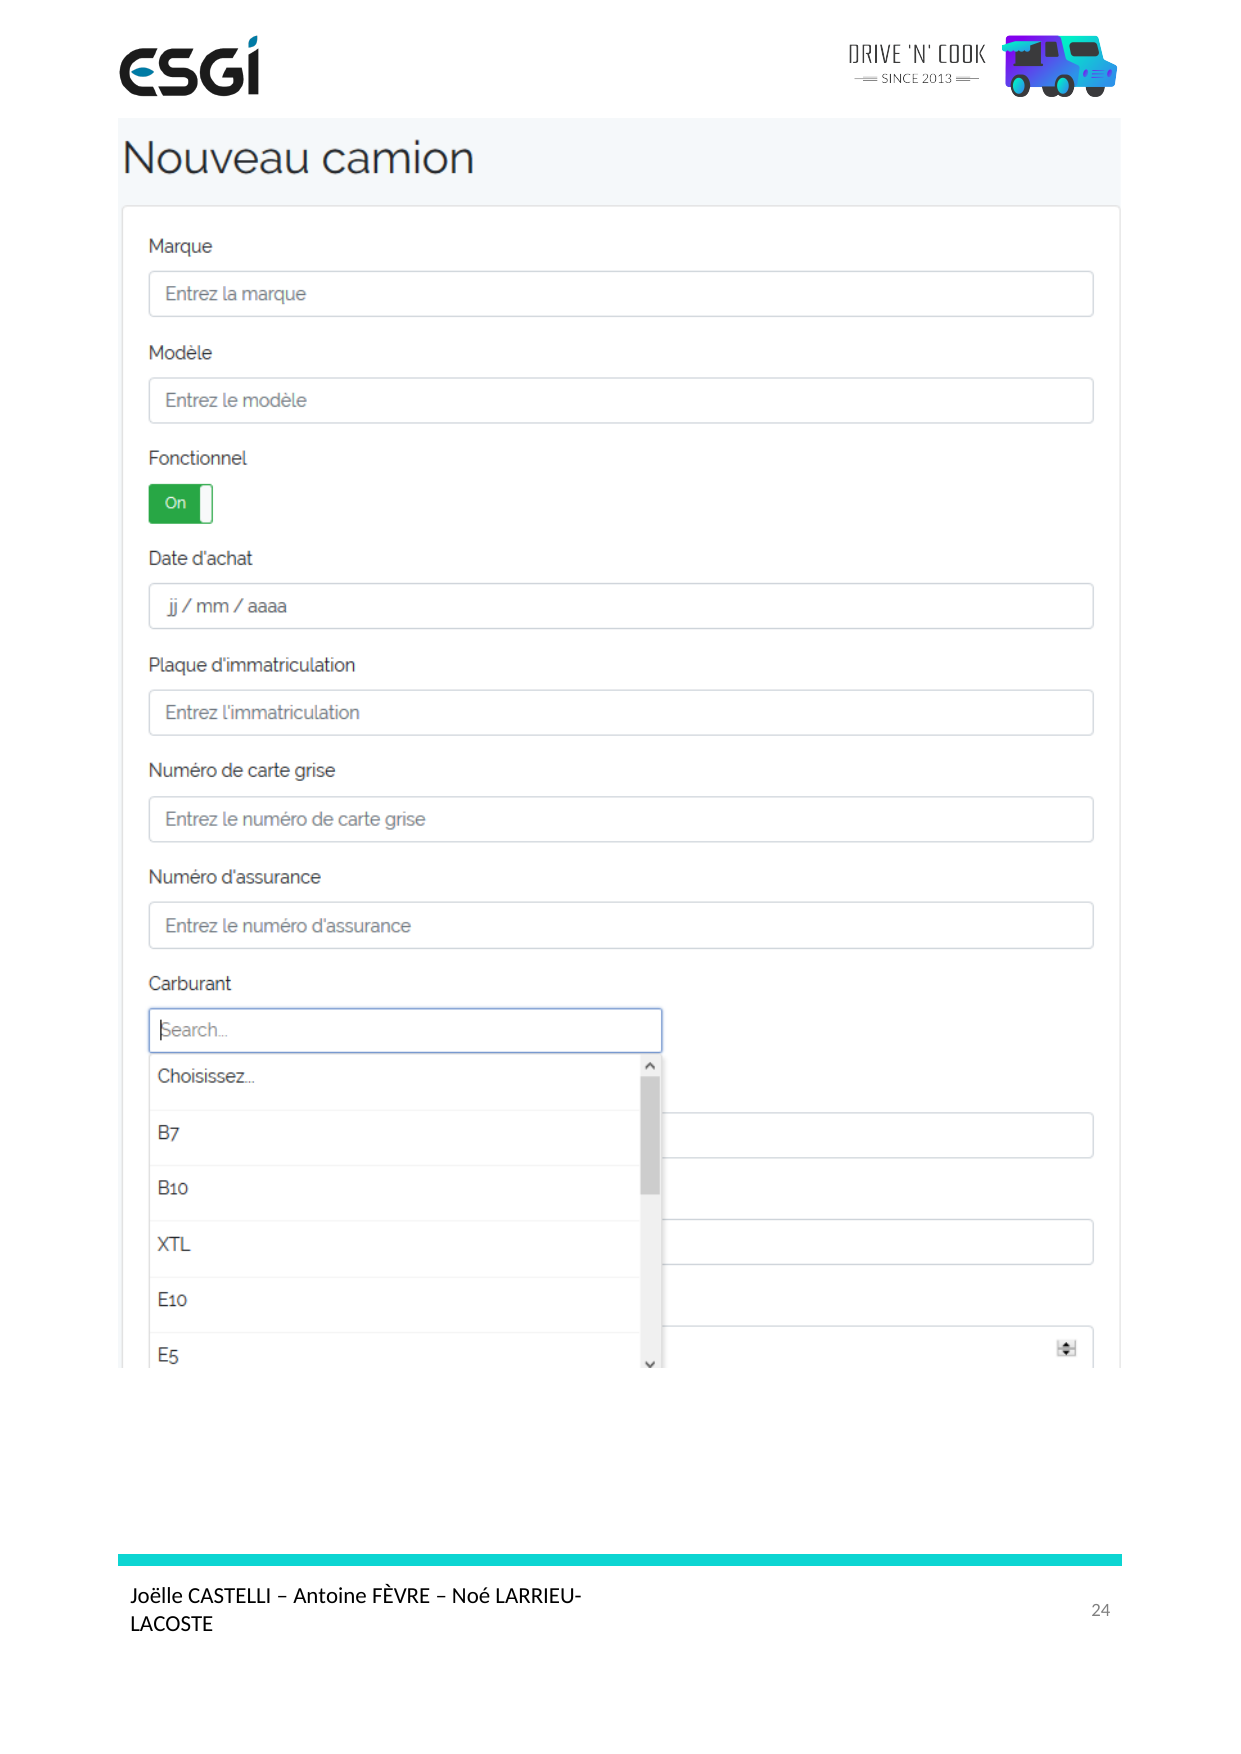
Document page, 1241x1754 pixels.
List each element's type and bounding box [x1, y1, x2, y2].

picture [837, 40, 996, 91]
picture [997, 30, 1122, 101]
picture [118, 118, 1121, 1368]
picture [118, 35, 259, 98]
